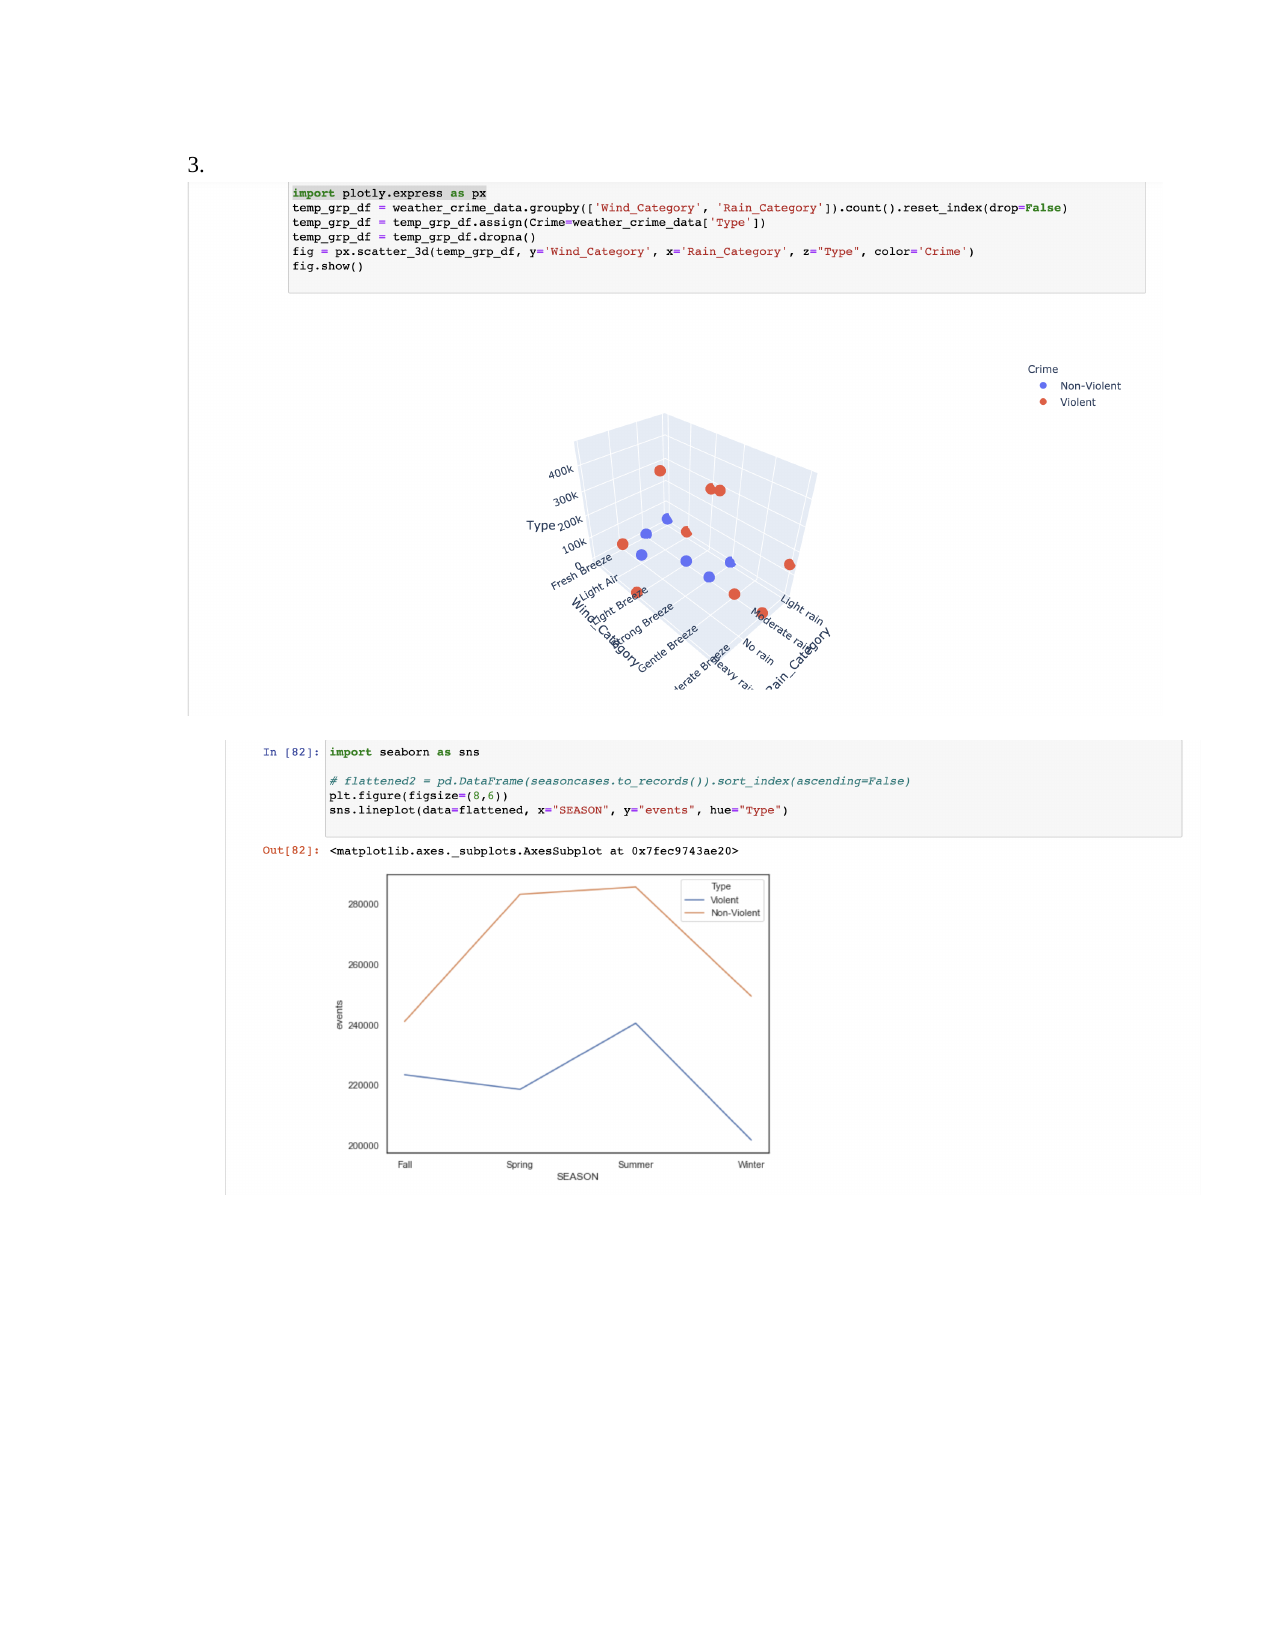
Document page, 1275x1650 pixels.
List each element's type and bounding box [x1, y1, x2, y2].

picture [225, 740, 1200, 1195]
picture [187, 182, 1163, 716]
